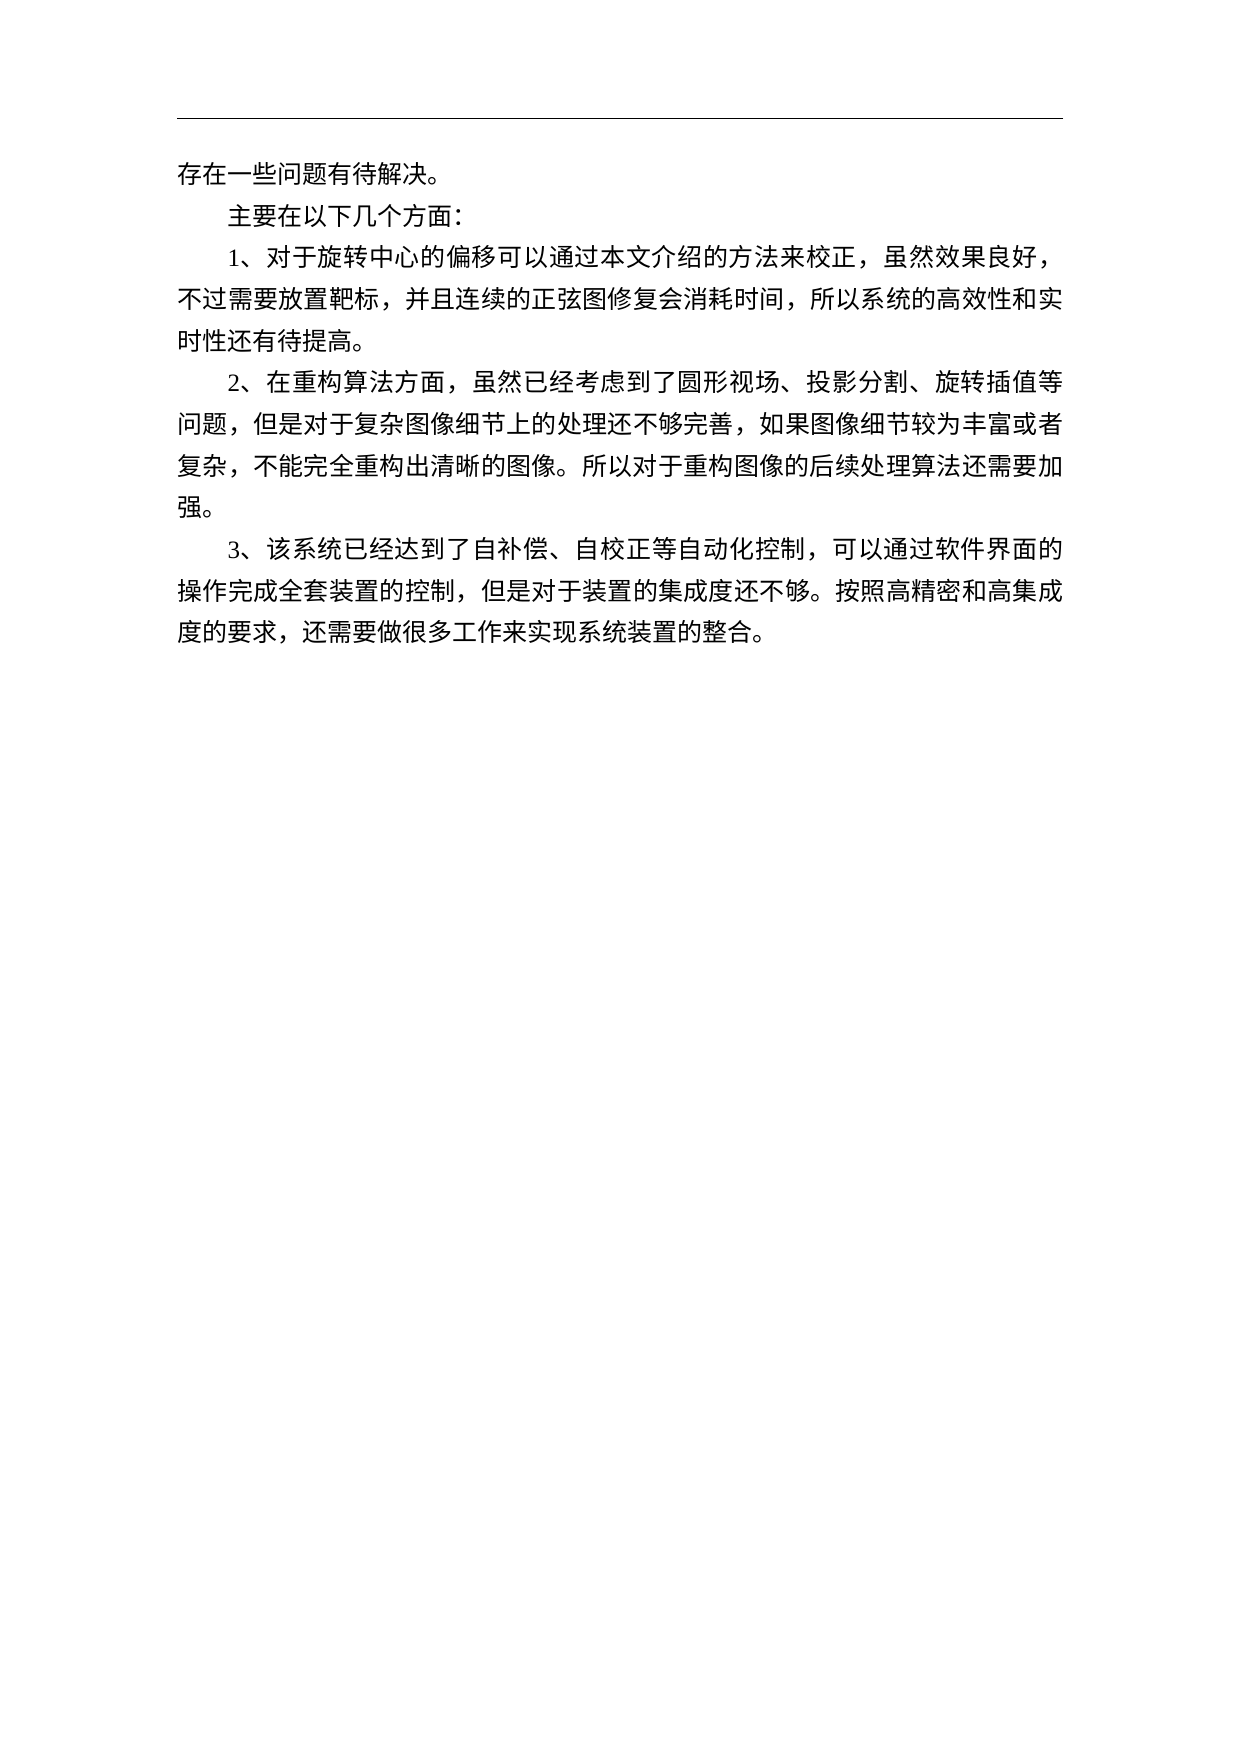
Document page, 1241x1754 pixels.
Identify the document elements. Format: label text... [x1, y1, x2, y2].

text 主要在以下几个方面： [177, 192, 1063, 233]
text 3、该系统已经达到了自补偿、自校正等自动化控制，可以通过软件界面的操作完成全套装置的控制，但是对于装置的集成度还不够。按照高精密和高集成度的要求，还需要做很多工作来实现系统装置的整合。 [177, 525, 1063, 650]
text 1、对于旋转中心的偏移可以通过本文介绍的方法来校正，虽然效果良好，不过需要放置靶标，并且连续的正弦图修复会消耗时间，所以系统的高效性和实时性还有待提高。 [177, 233, 1063, 358]
text 2、在重构算法方面，虽然已经考虑到了圆形视场、投影分割、旋转插值等问题，但是对于复杂图像细节上的处理还不够完善，如果图像细节较为丰富或者复杂，不能完全重构出清晰的图像。所以对于重构图像的后续处理算法还需要加强。 [177, 358, 1063, 525]
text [177, 150, 1063, 192]
